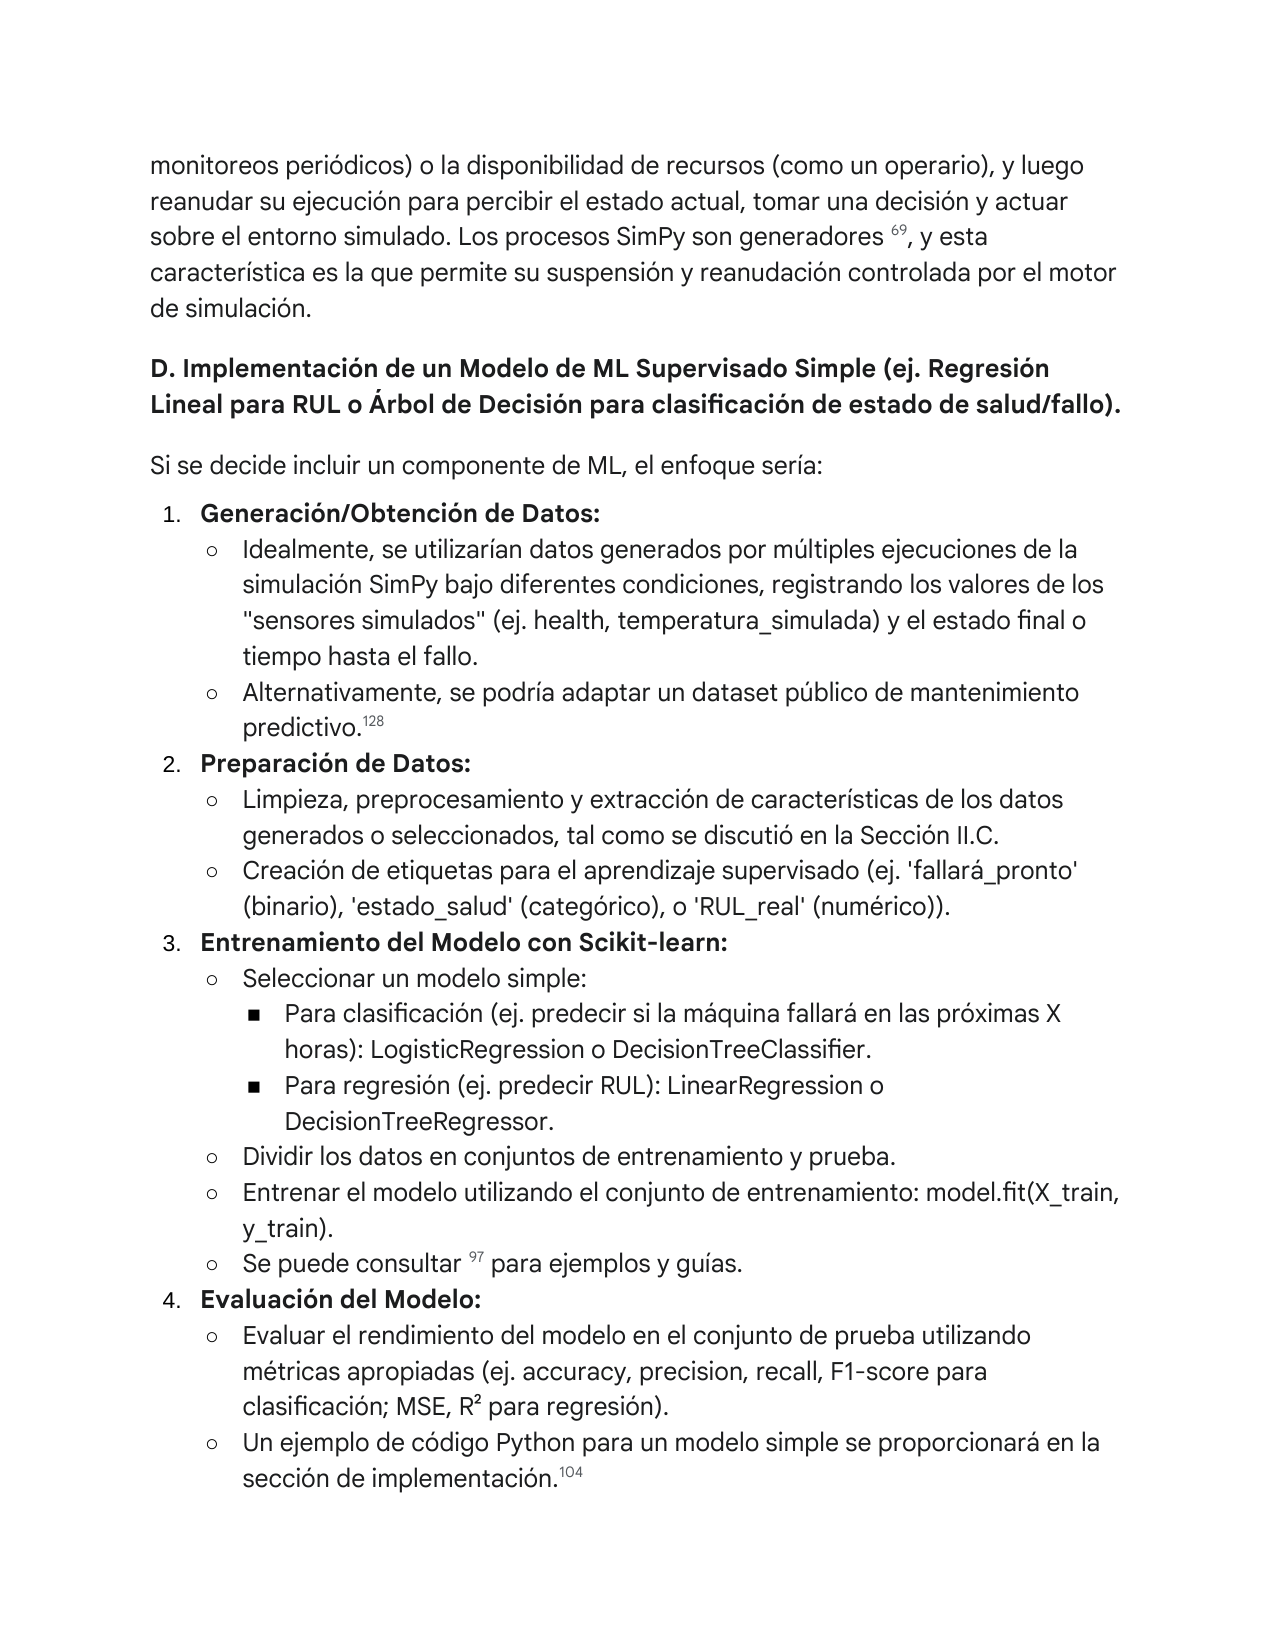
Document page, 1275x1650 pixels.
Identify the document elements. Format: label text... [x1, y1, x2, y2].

text D. Implementación de un Modelo de ML Supervisado Simple (ej. Regresión Lineal para RUL o Árbol de Decisión para clasificación de estado de salud/fallo). [150, 354, 1125, 421]
list Entrenamiento del Modelo con Scikit-learn: [162, 927, 1125, 958]
text Si se decide incluir un componente de ML, el enfoque sería: [150, 450, 1125, 481]
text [150, 150, 1125, 324]
list Se puede consultar 97 para ejemplos y guías. [205, 1249, 1125, 1280]
list Entrenar el modelo utilizando el conjunto de entrenamiento: model.fit(X_train, y_train). [205, 1177, 1125, 1244]
list Evaluación del Modelo: [162, 1284, 1125, 1316]
list Idealmente, se utilizarían datos generados por múltiples ejecuciones de la simulación SimPy bajo diferentes condiciones, registrando los valores de los "sensores simulados" (ej. health, temperatura_simulada) y el estado final o tiempo hasta el fallo. [205, 534, 1125, 673]
list Para clasificación (ej. predecir si la máquina fallará en las próximas X horas): LogisticRegression o DecisionTreeClassifier. [247, 998, 1125, 1066]
list Un ejemplo de código Python para un modelo simple se proporcionará en la sección de implementación.104 [205, 1427, 1125, 1494]
list Preparación de Datos: [162, 748, 1125, 780]
list Evaluar el rendimiento del modelo en el conjunto de prueba utilizando métricas apropiadas (ej. accuracy, precision, recall, F1-score para clasificación; MSE, R² para regresión). [205, 1320, 1125, 1423]
list Generación/Obtención de Datos: [162, 498, 1125, 530]
list Limpieza, preprocesamiento y extracción de características de los datos generados o seleccionados, tal como se discutió en la Sección II.C. [205, 784, 1125, 851]
list Creación de etiquetas para el aprendizaje supervisado (ej. 'fallará_pronto' (binario), 'estado_salud' (categórico), o 'RUL_real' (numérico)). [205, 856, 1125, 923]
list Dividir los datos en conjuntos de entrenamiento y prueba. [205, 1141, 1125, 1173]
list Seleccionar un modelo simple: [205, 963, 1125, 994]
list Alternativamente, se podría adaptar un dataset público de mantenimiento predictivo.128 [205, 677, 1125, 744]
list Para regresión (ej. predecir RUL): LinearRegression o DecisionTreeRegressor. [247, 1070, 1125, 1137]
